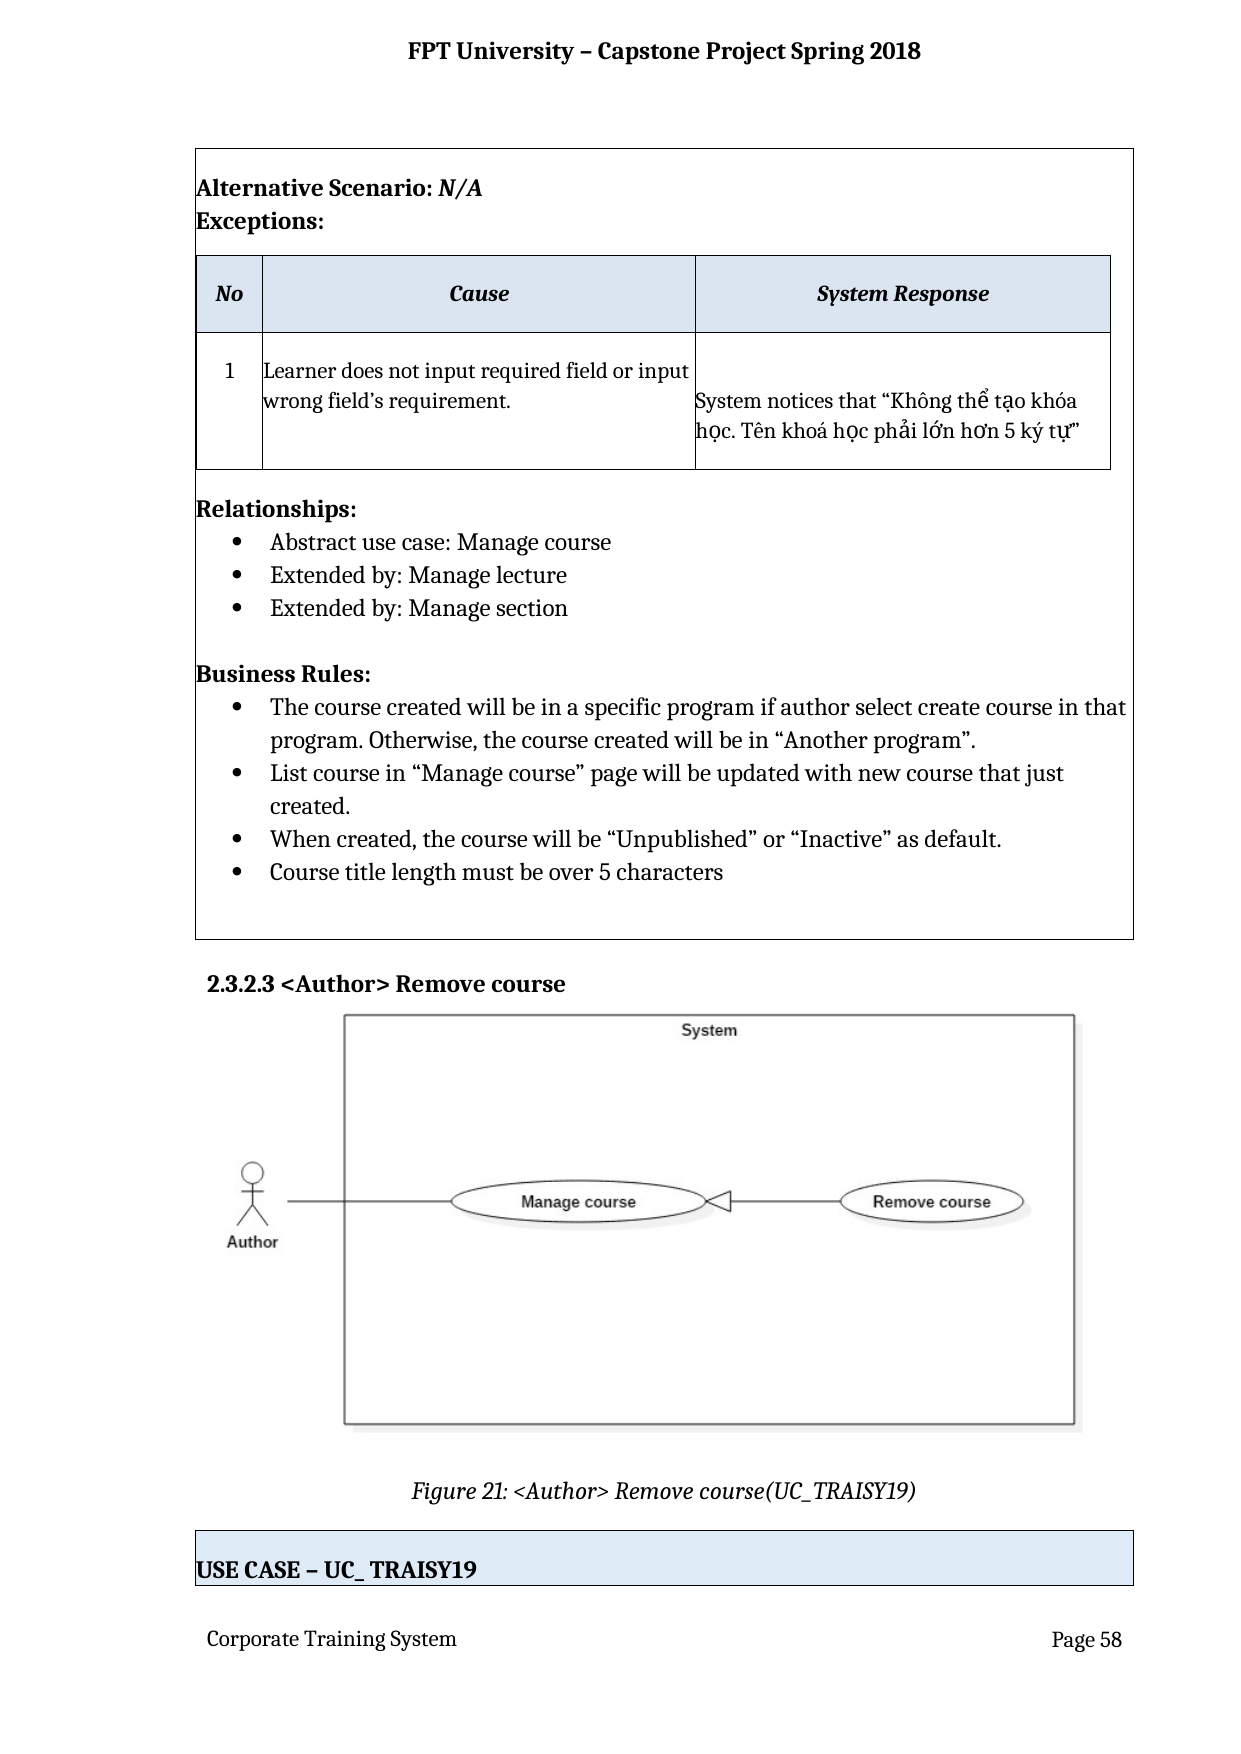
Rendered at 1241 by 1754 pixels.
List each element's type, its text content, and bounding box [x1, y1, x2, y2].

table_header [196, 1531, 1133, 1585]
picture [206, 1003, 1123, 1473]
text Figure 21: <Author> Remove course(UC_TRAISY19) [207, 1477, 1122, 1505]
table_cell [196, 149, 1133, 939]
text 2.3.2.3 <Author> Remove course [207, 970, 1122, 999]
